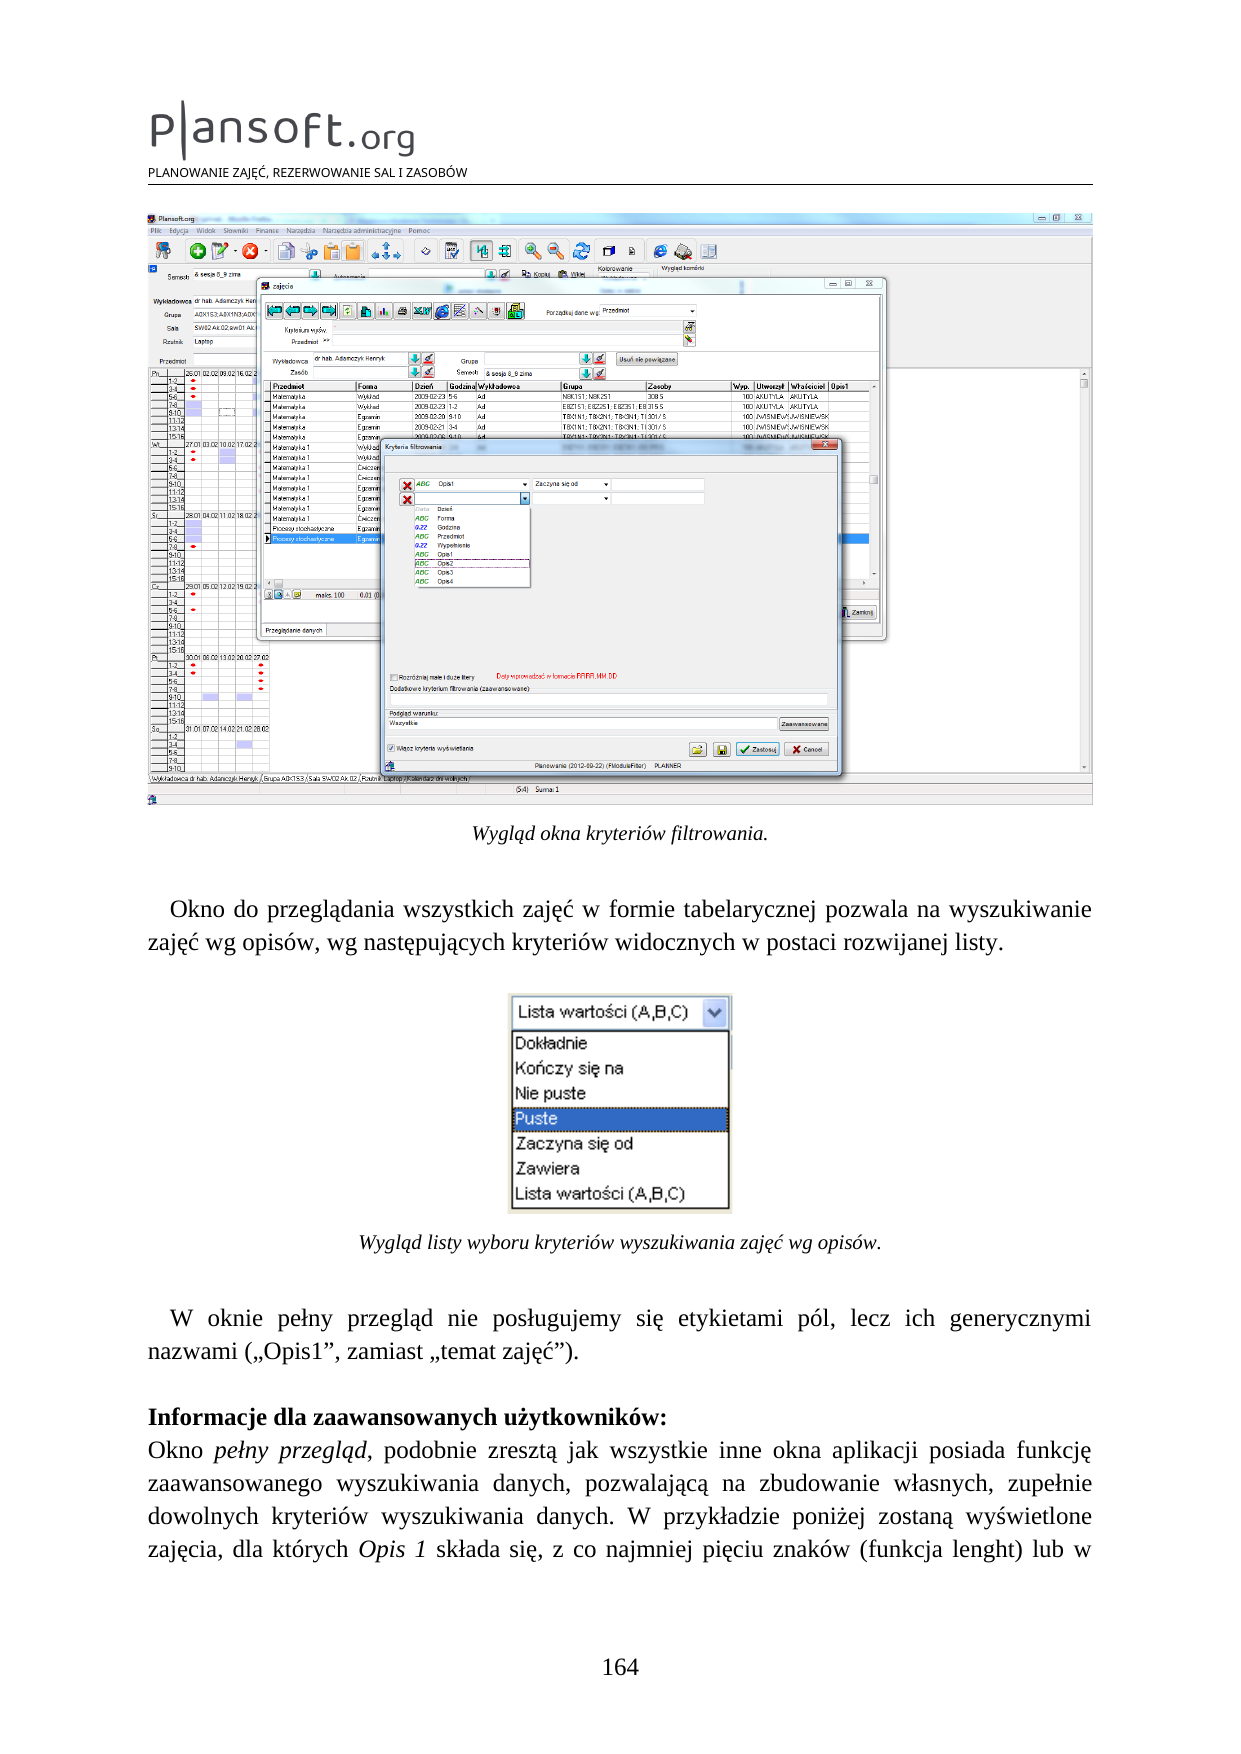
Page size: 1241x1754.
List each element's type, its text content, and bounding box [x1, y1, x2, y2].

picture [507, 993, 733, 1214]
text Wygląd listy wyboru kryteriów wyszukiwania zajęć wg opisów. [148, 1230, 1093, 1254]
text Informacje dla zaawansowanych użytkowników: [148, 1402, 1093, 1431]
text Wygląd okna kryteriów filtrowania. [148, 821, 1093, 845]
text Okno do przeglądania wszystkich zajęć w formie tabelarycznej pozwala na wyszukiwanie zajęć wg opisów, wg następujących kryteriów widocznych w postaci rozwijanej listy. [148, 894, 1093, 956]
text W oknie pełny przegląd nie posługujemy się etykietami pól, lecz ich generycznymi nazwami („Opis1”, zamiast „temat zajęć”). [148, 1303, 1093, 1365]
picture [147, 73, 418, 165]
picture [147, 213, 1093, 805]
